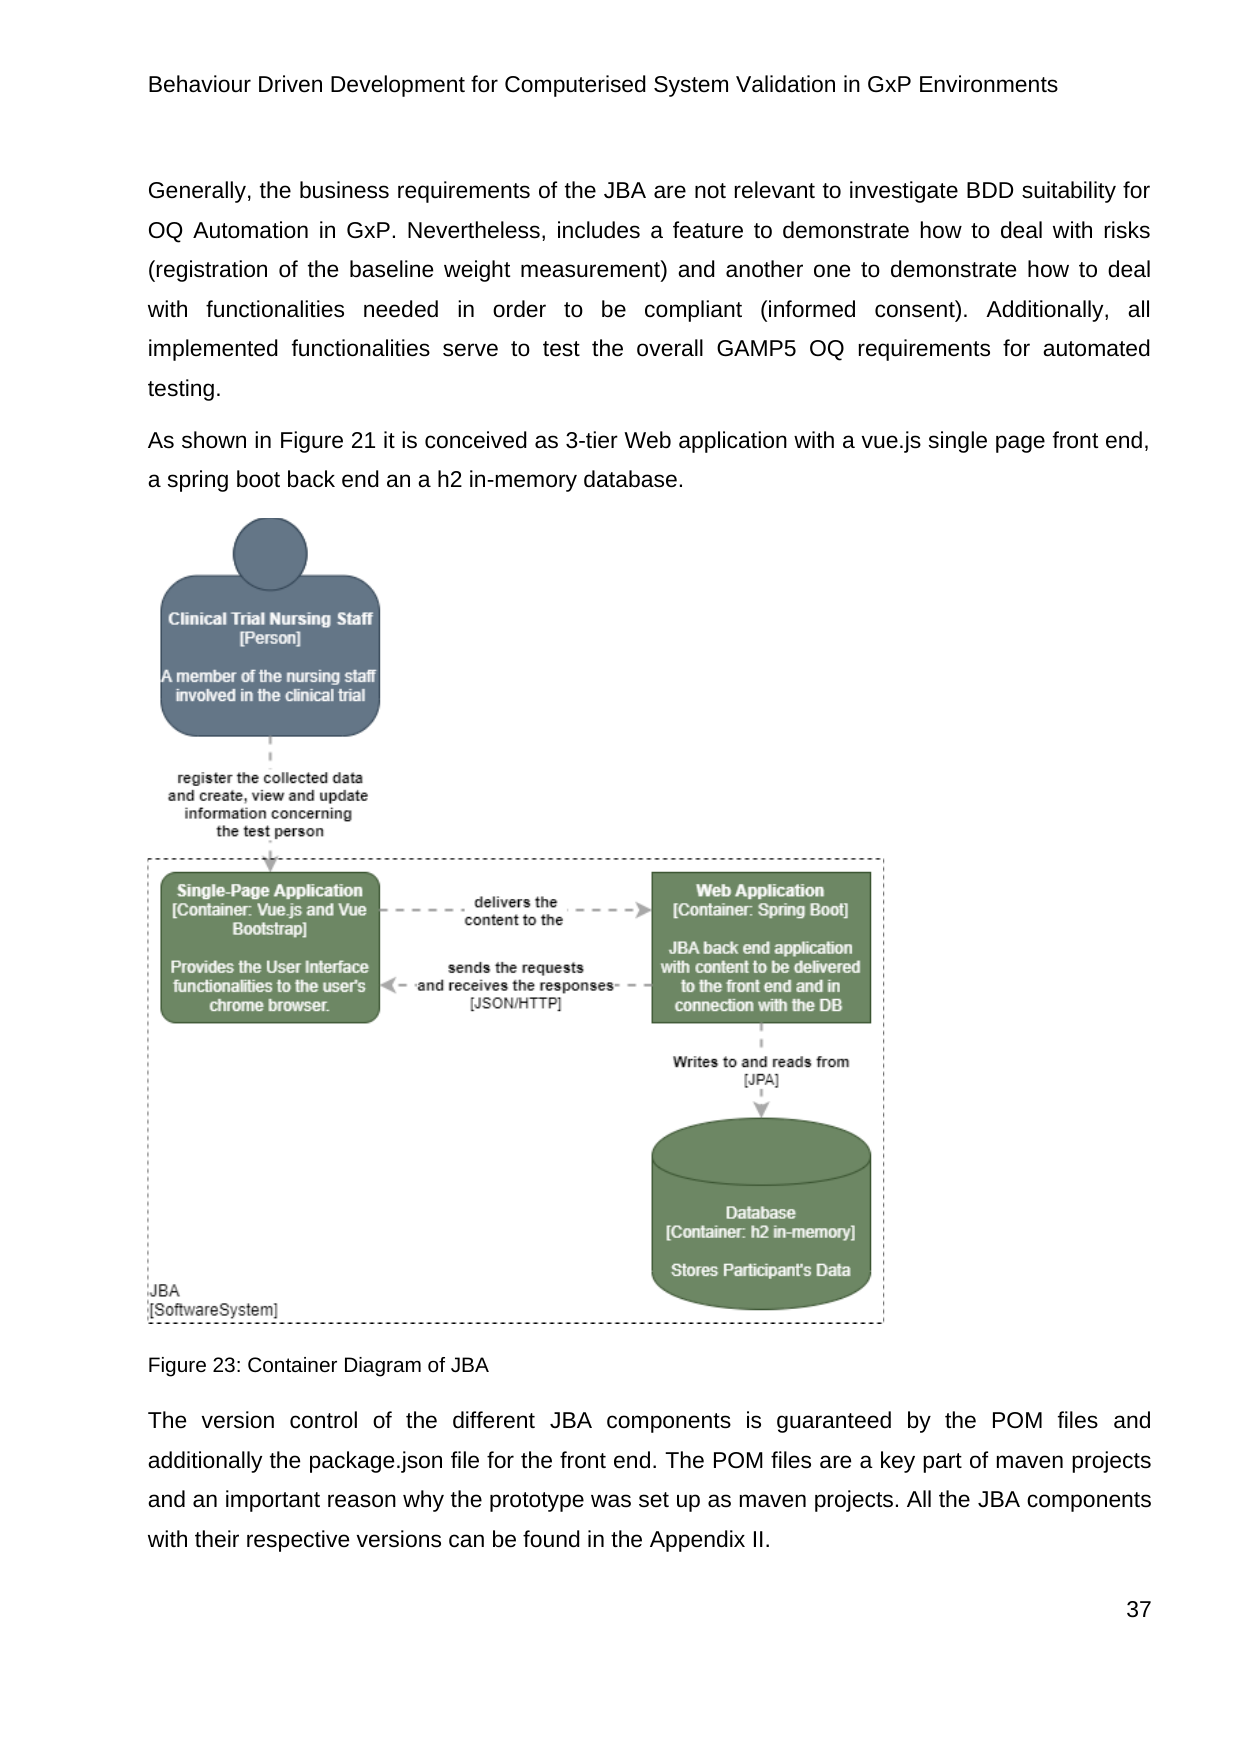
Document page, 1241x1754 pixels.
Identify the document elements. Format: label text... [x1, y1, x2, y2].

text Figure 23: Container Diagram of JBA [148, 1349, 1152, 1378]
text The version control of the different JBA components is guaranteed by the POM files and additionally the package.json file for the front end. The POM files are a key part of maven projects and an important reason why the prototype was set up as maven projects. All the JBA components with their respective versions can be found in the Appendix II. [148, 1407, 1152, 1552]
text Generally, the business requirements of the JBA are not relevant to investigate BDD suitability for OQ Automation in GxP. Nevertheless, includes a feature to demonstrate how to deal with risks (registration of the baseline weight measurement) and another one to demonstrate how to deal with functionalities needed in order to be compliant (informed consent). Additionally, all implemented functionalities serve to test the overall GAMP5 OQ requirements for automated testing. [148, 177, 1152, 401]
text As shown in Figure 20 it is conceived as 3-tier Web application with a vue.js single page front end, a spring boot back end an a h2 in-memory database. [148, 427, 1152, 492]
picture [147, 518, 885, 1324]
